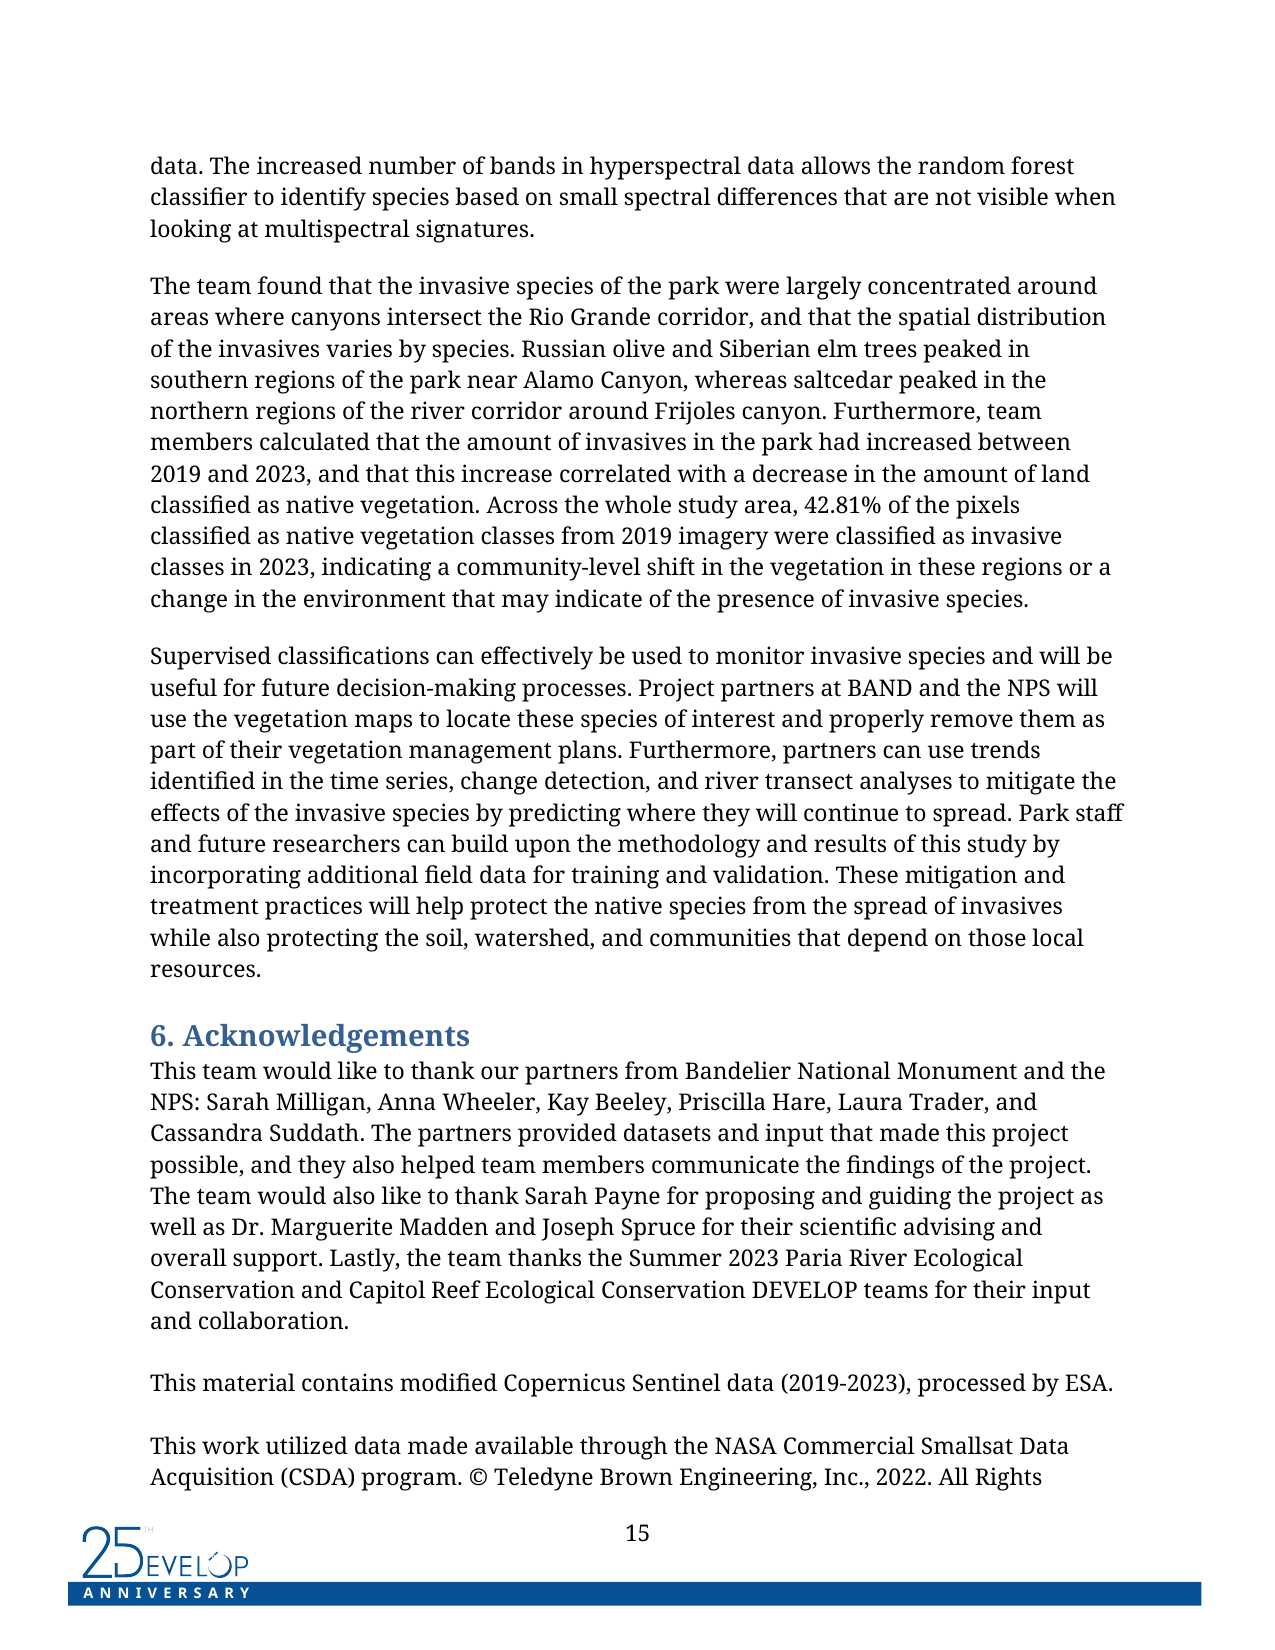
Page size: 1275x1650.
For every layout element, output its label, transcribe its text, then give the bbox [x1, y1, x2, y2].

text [150, 150, 1125, 244]
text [150, 1430, 1125, 1492]
picture [75, 1518, 256, 1581]
text Supervised classifications can effectively be used to monitor invasive species and will be useful for future decision-making processes. Project partners at BAND and the NPS will use the vegetation maps to locate these species of interest and properly remove them as part of their vegetation management plans. Furthermore, partners can use trends identified in the time series, change detection, and river transect analyses to mitigate the effects of the invasive species by predicting where they will continue to spread. Park staff and future researchers can build upon the methodology and results of this study by incorporating additional field data for training and validation. These mitigation and treatment practices will help protect the native species from the spread of invasives while also protecting the soil, watershed, and communities that depend on those local resources. [150, 640, 1125, 984]
text This team would like to thank our partners from Bandelier National Monument and the NPS: Sarah Milligan, Anna Wheeler, Kay Beeley, Priscilla Hare, Laura Trader, and Cassandra Suddath. The partners provided datasets and input that made this project possible, and they also helped team members communicate the findings of the project. The team would also like to thank Sarah Payne for proposing and guiding the project as well as Dr. Marguerite Madden and Joseph Spruce for their scientific advising and overall support. Lastly, the team thanks the Summer 2023 Paria River Ecological Conservation and Capitol Reef Ecological Conservation DEVELOP teams for their input and collaboration. [150, 1055, 1125, 1336]
text The team found that the invasive species of the park were largely concentrated around areas where canyons intersect the Rio Grande corridor, and that the spatial distribution of the invasives varies by species. Russian olive and Siberian elm trees peaked in southern regions of the park near Alamo Canyon, whereas saltcedar peaked in the northern regions of the river corridor around Frijoles canyon. Furthermore, team members calculated that the amount of invasives in the park had increased between 2019 and 2023, and that this increase correlated with a decrease in the amount of land classified as native vegetation. Across the whole study area, 42.81% of the pixels classified as native vegetation classes from 2019 imagery were classified as invasive classes in 2023, indicating a community-level shift in the vegetation in these regions or a change in the environment that may indicate of the presence of invasive species. [150, 270, 1125, 614]
subtitle 6. Acknowledgements [150, 1015, 1125, 1055]
text This material contains modified Copernicus Sentinel data (2019-2023), processed by ESA. [150, 1367, 1125, 1399]
